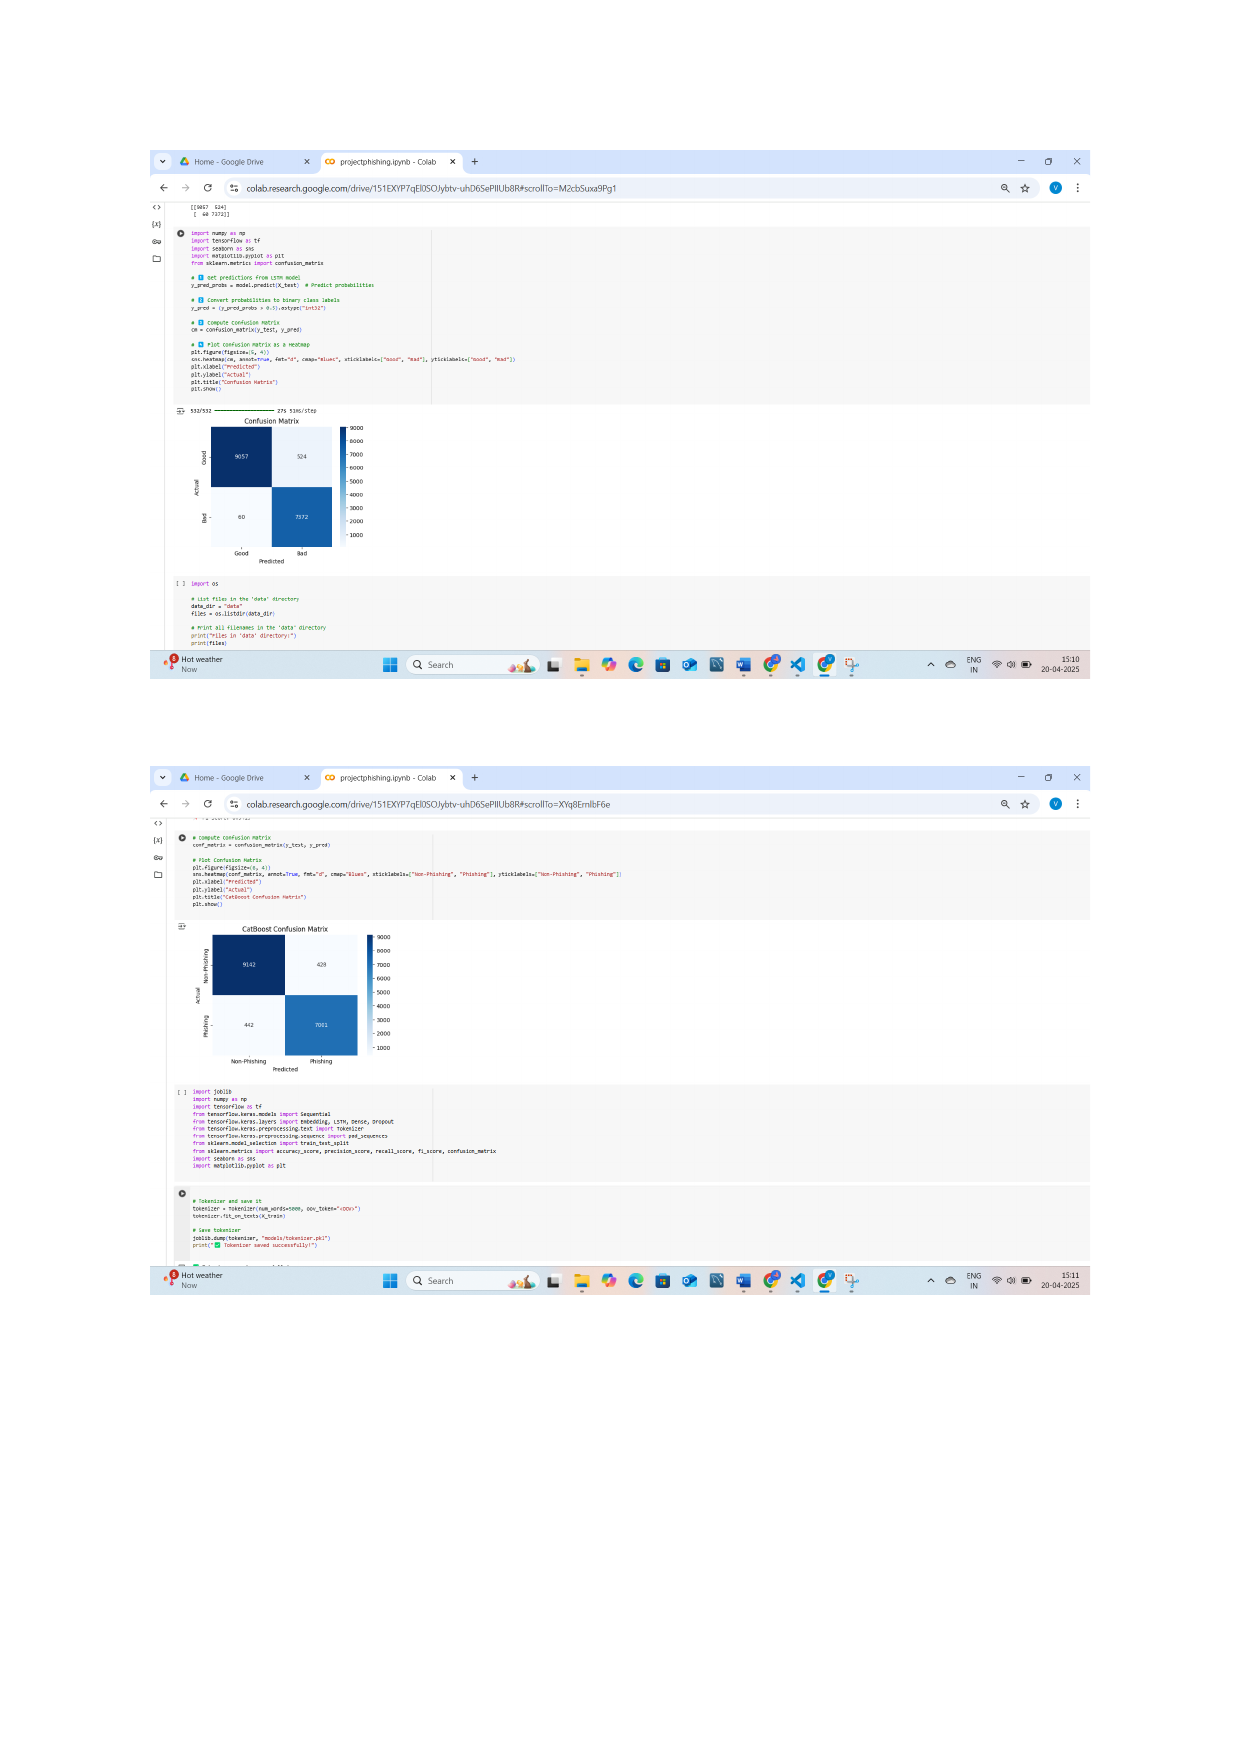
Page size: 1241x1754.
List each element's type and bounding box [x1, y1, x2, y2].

picture [150, 766, 1091, 1295]
picture [150, 150, 1091, 679]
